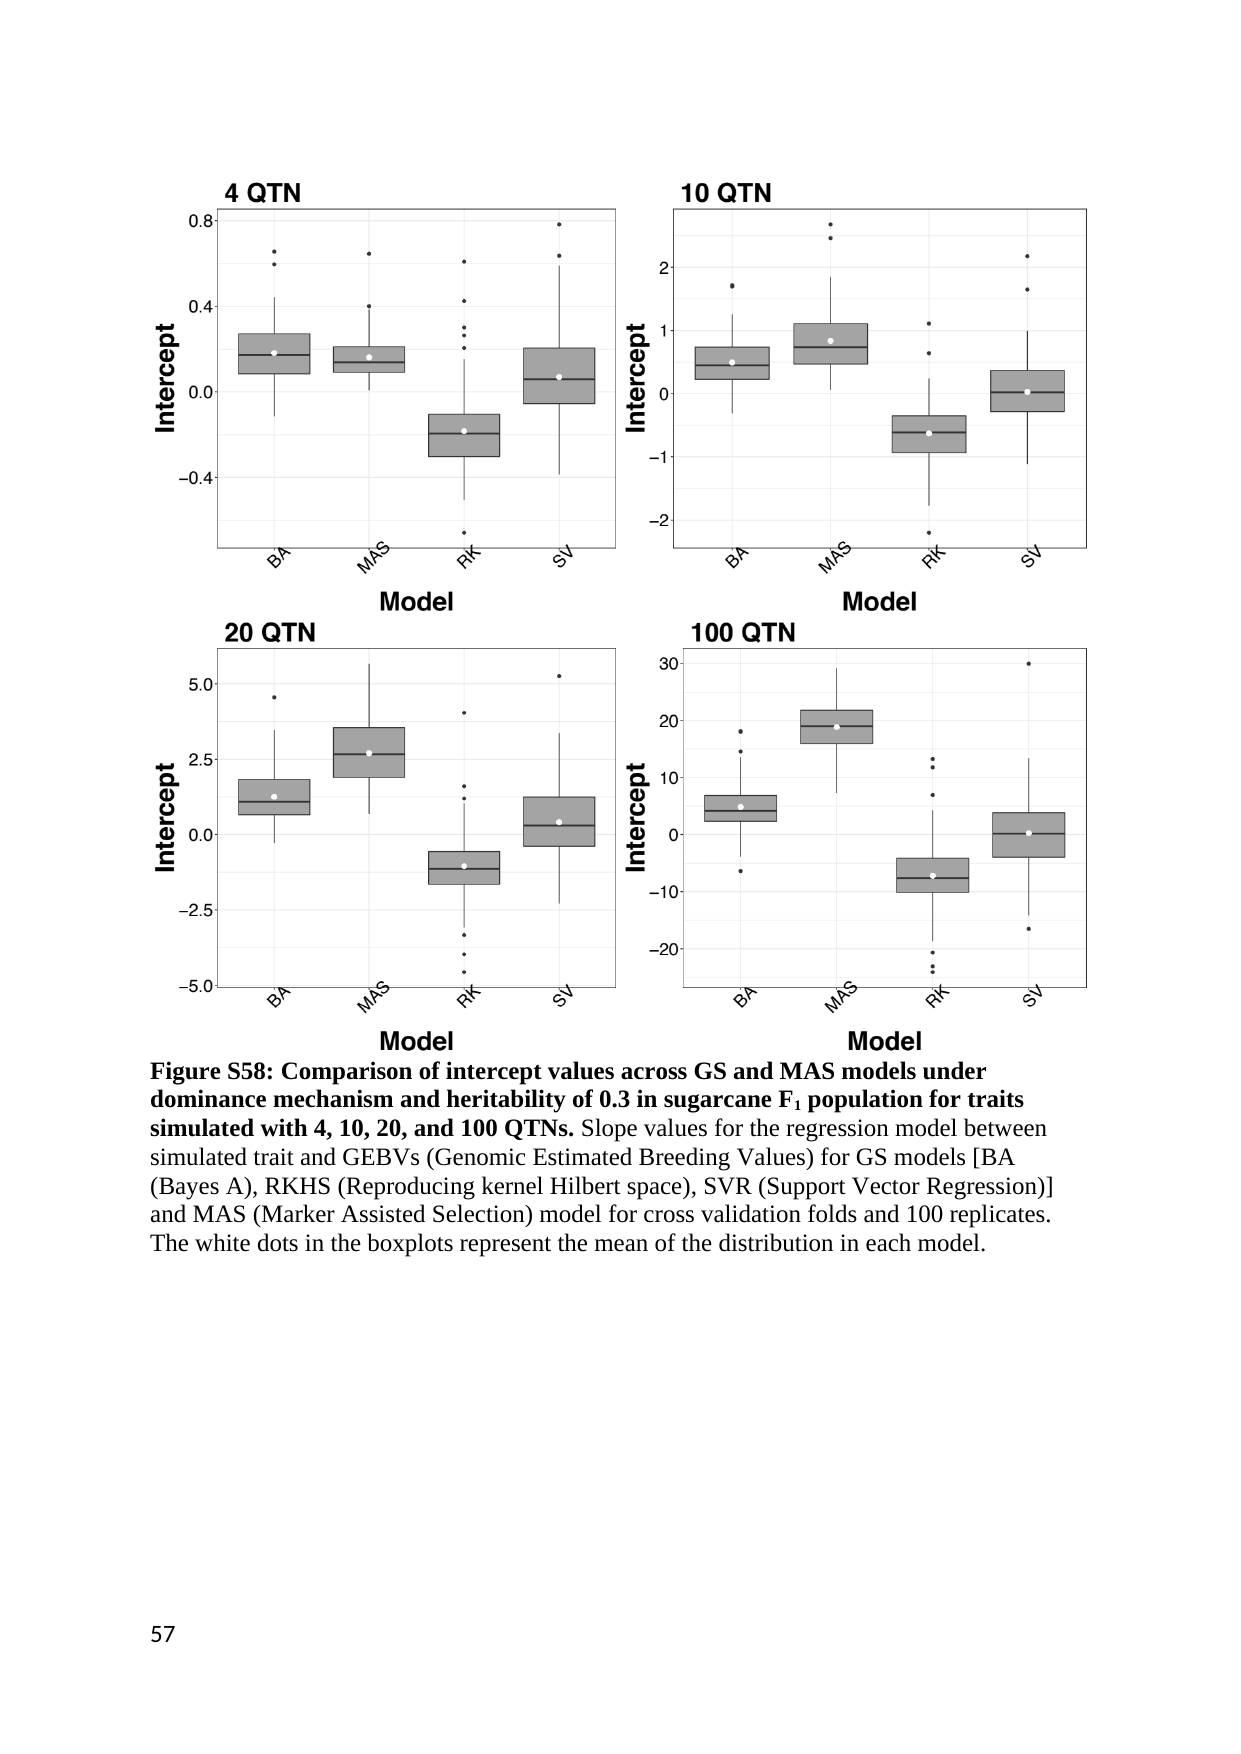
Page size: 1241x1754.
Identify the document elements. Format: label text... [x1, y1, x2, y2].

text Figure S58: Comparison of intercept values across GS and MAS models under dominance mechanism and heritability of 0.3 in sugarcane F1 population for traits simulated with 4, 10, 20, and 100 QTNs. Slope values for the regression model between simulated trait and GEBVs (Genomic Estimated Breeding Values) for GS models [BA (Bayes A), RKHS (Reproducing kernel Hilbert space), SVR (Support Vector Regression)] and MAS (Marker Assisted Selection) model for cross validation folds and 100 replicates. The white dots in the boxplots represent the mean of the distribution in each model. [150, 1056, 1090, 1257]
